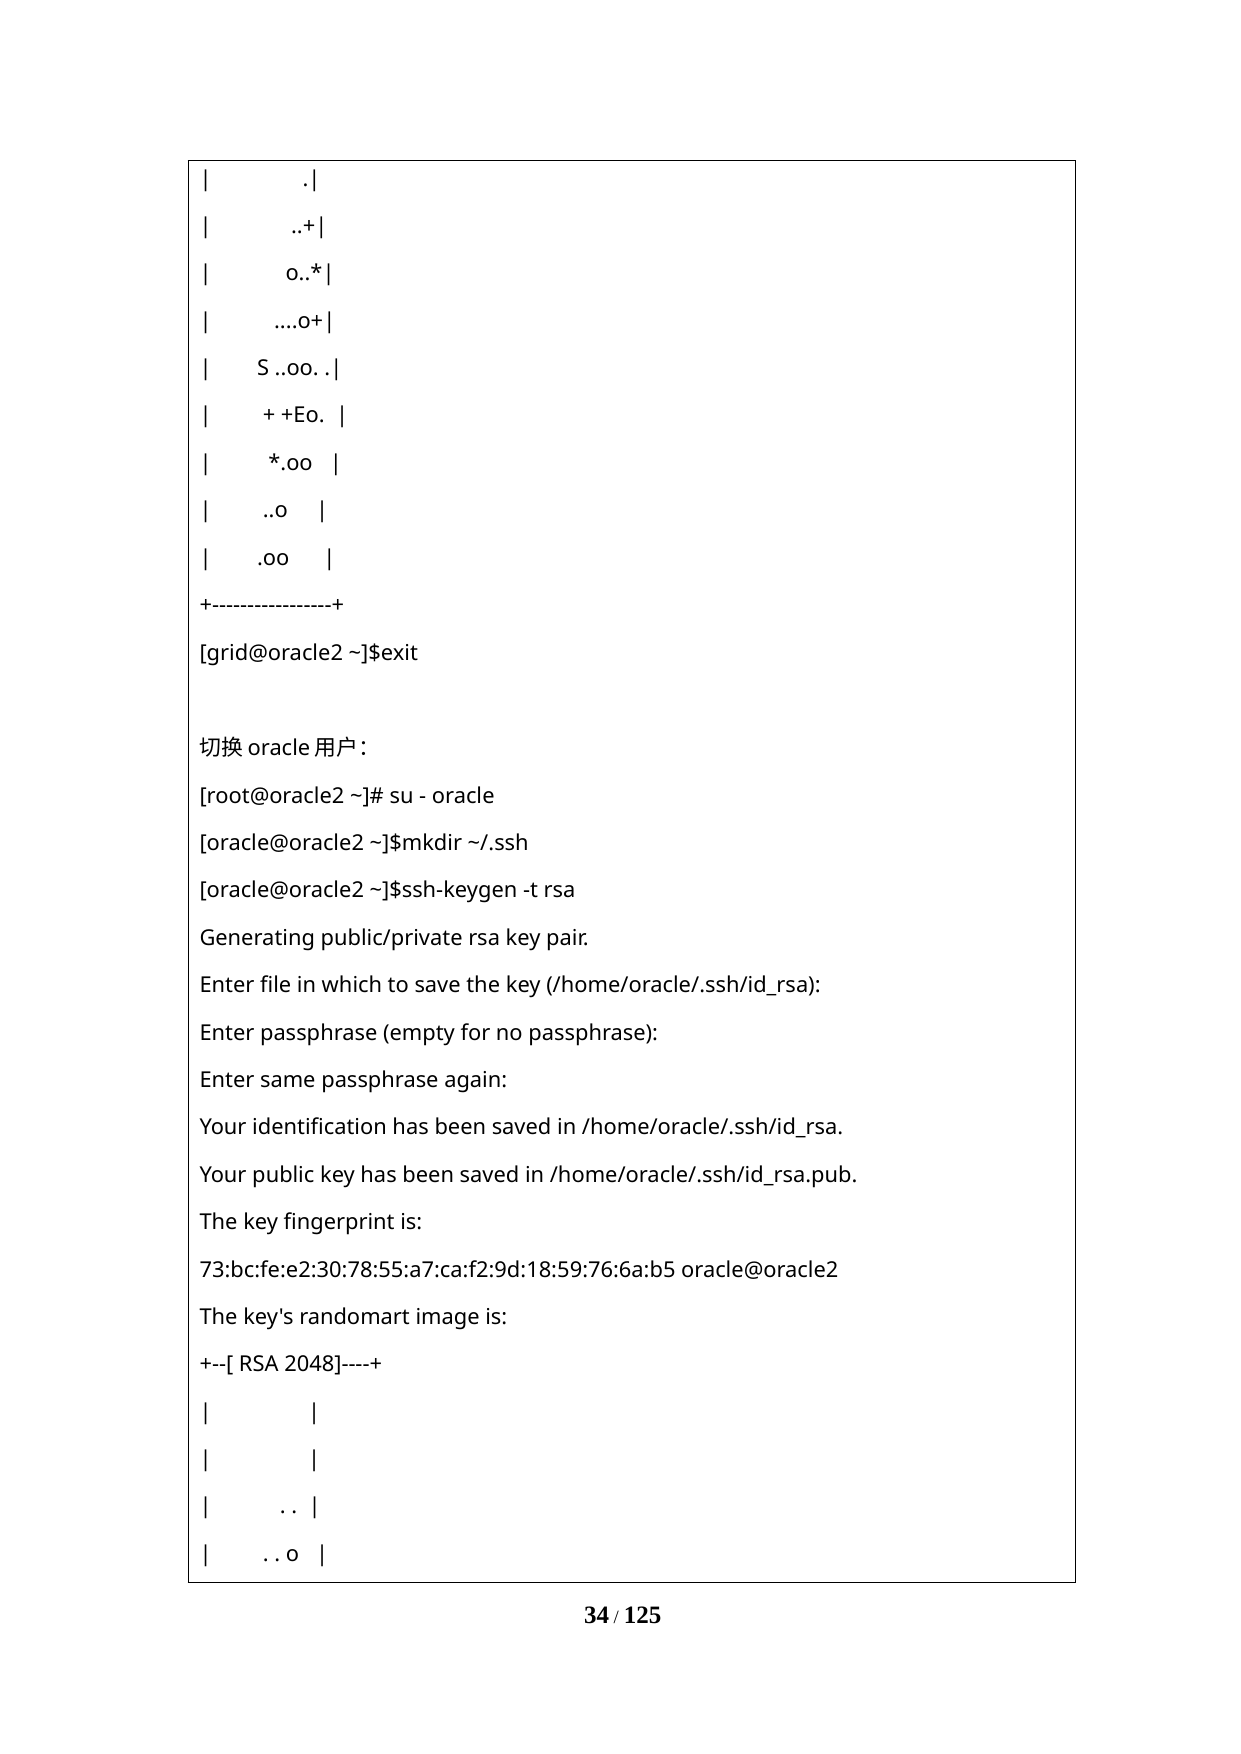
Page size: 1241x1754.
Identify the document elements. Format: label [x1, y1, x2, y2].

table_header [189, 161, 1075, 1582]
